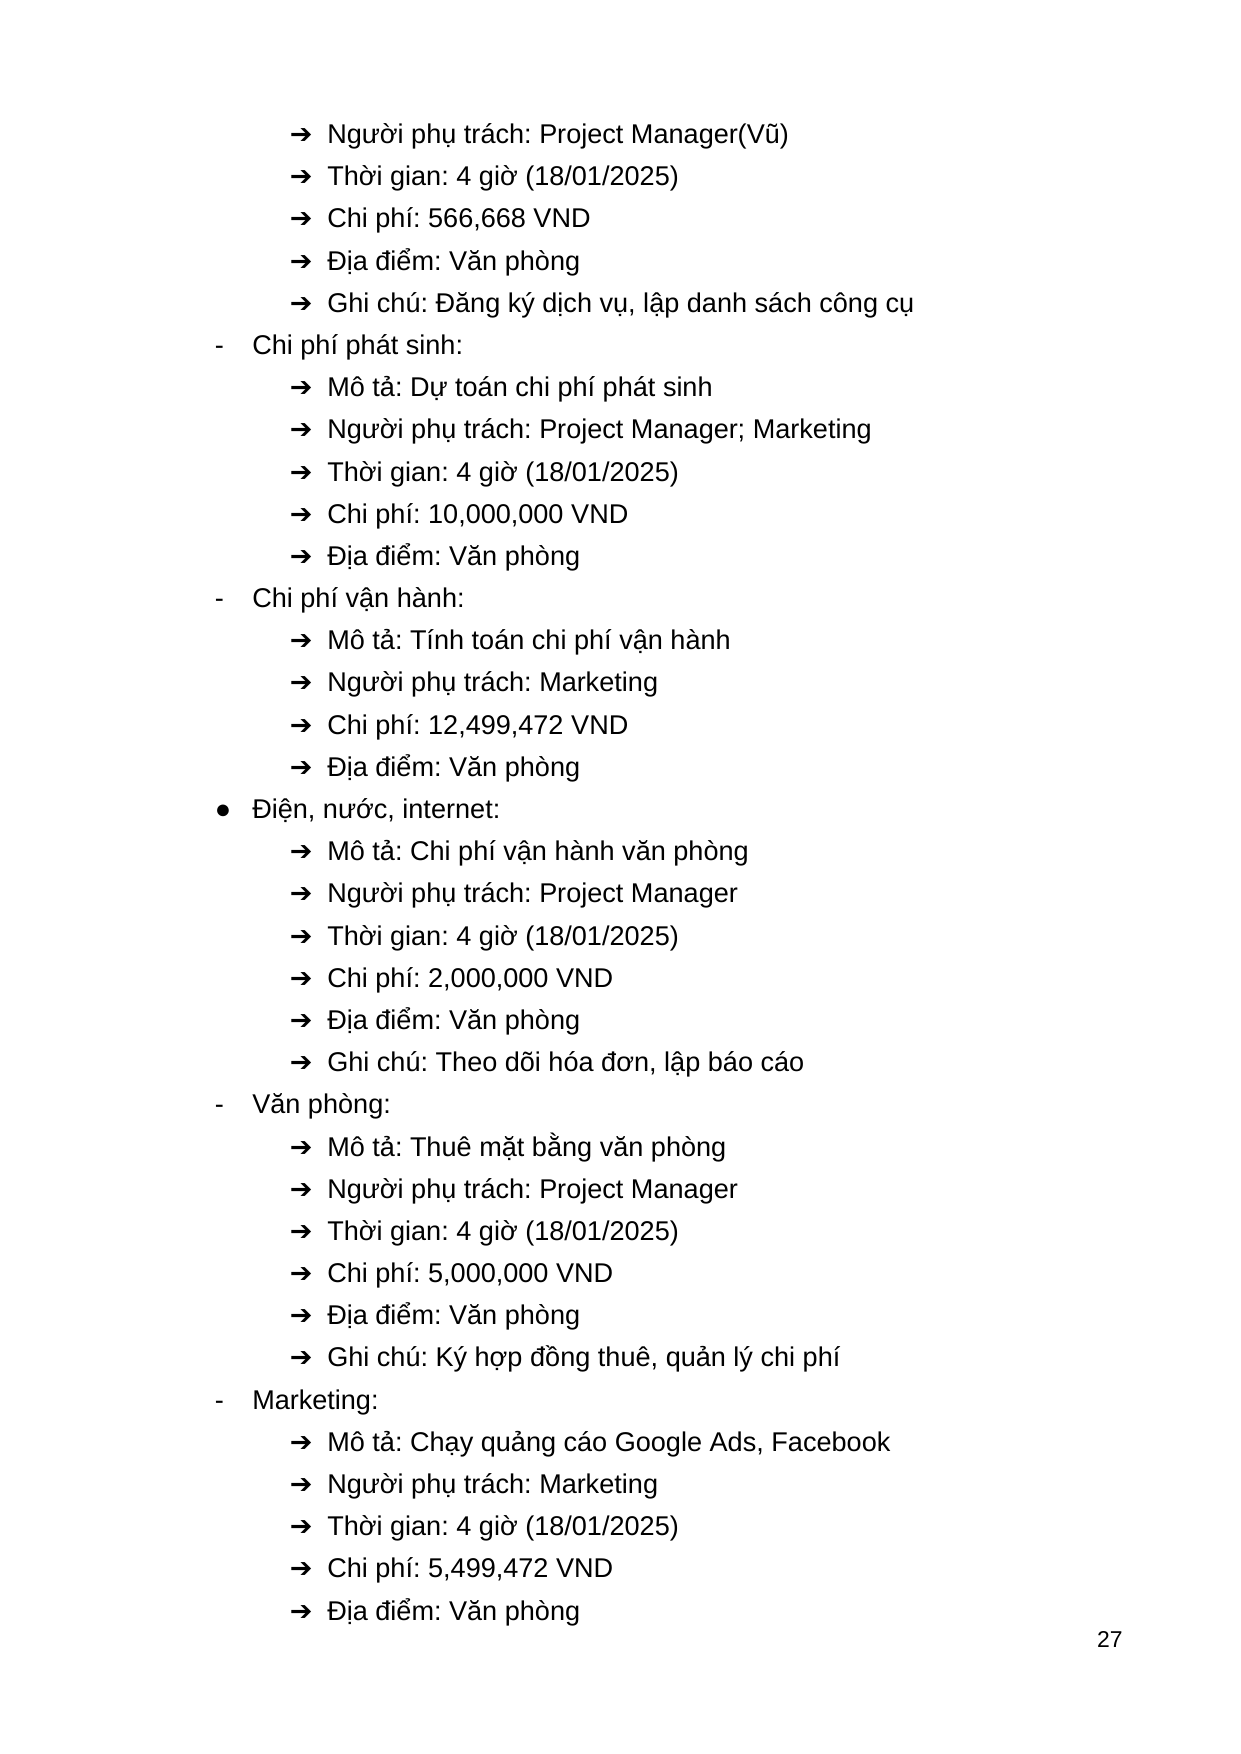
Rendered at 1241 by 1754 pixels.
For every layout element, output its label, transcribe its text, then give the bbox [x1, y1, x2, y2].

list Ghi chú: Ký hợp đồng thuê, quản lý chi phí [289, 1341, 1122, 1373]
list Địa điểm: Văn phòng [289, 244, 1122, 276]
list Thời gian: 4 giờ (18/01/2025) [289, 160, 1122, 191]
list Người phụ trách: Project Manager(Vũ) [289, 118, 1122, 149]
list Thời gian: 4 giờ (18/01/2025) [289, 919, 1122, 951]
list Người phụ trách: Project Manager; Marketing [289, 413, 1122, 444]
list Mô tả: Tính toán chi phí vận hành [289, 624, 1122, 656]
list Người phụ trách: Project Manager [289, 1173, 1122, 1204]
list Người phụ trách: Project Manager [289, 877, 1122, 909]
list Chi phí: 5,000,000 VND [289, 1257, 1122, 1288]
list Chi phí vận hành: [214, 582, 1122, 613]
list Địa điểm: Văn phòng [289, 540, 1122, 571]
list Địa điểm: Văn phòng [289, 1299, 1122, 1331]
list Marketing: [214, 1384, 1122, 1415]
list Thời gian: 4 giờ (18/01/2025) [289, 1215, 1122, 1246]
list Chi phí: 10,000,000 VND [289, 498, 1122, 529]
list Chi phí phát sinh: [214, 329, 1122, 360]
list Mô tả: Dự toán chi phí phát sinh [289, 371, 1122, 402]
list Chi phí: 566,668 VND [289, 202, 1122, 234]
list Văn phòng: [214, 1088, 1122, 1119]
list Địa điểm: Văn phòng [289, 1594, 1122, 1626]
list Địa điểm: Văn phòng [289, 1004, 1122, 1035]
list Chi phí: 2,000,000 VND [289, 962, 1122, 993]
list Điện, nước, internet: [214, 793, 1122, 824]
list Ghi chú: Theo dõi hóa đơn, lập báo cáo [289, 1046, 1122, 1077]
list Thời gian: 4 giờ (18/01/2025) [289, 456, 1122, 487]
list Ghi chú: Đăng ký dịch vụ, lập danh sách công cụ [289, 287, 1122, 318]
list Mô tả: Chi phí vận hành văn phòng [289, 835, 1122, 866]
list Chi phí: 5,499,472 VND [289, 1552, 1122, 1584]
list Địa điểm: Văn phòng [289, 751, 1122, 782]
list Người phụ trách: Marketing [289, 1468, 1122, 1499]
list Chi phí: 12,499,472 VND [289, 709, 1122, 740]
list Mô tả: Thuê mặt bằng văn phòng [289, 1131, 1122, 1162]
list Thời gian: 4 giờ (18/01/2025) [289, 1510, 1122, 1541]
list Người phụ trách: Marketing [289, 666, 1122, 698]
list Mô tả: Chạy quảng cáo Google Ads, Facebook [289, 1426, 1122, 1457]
